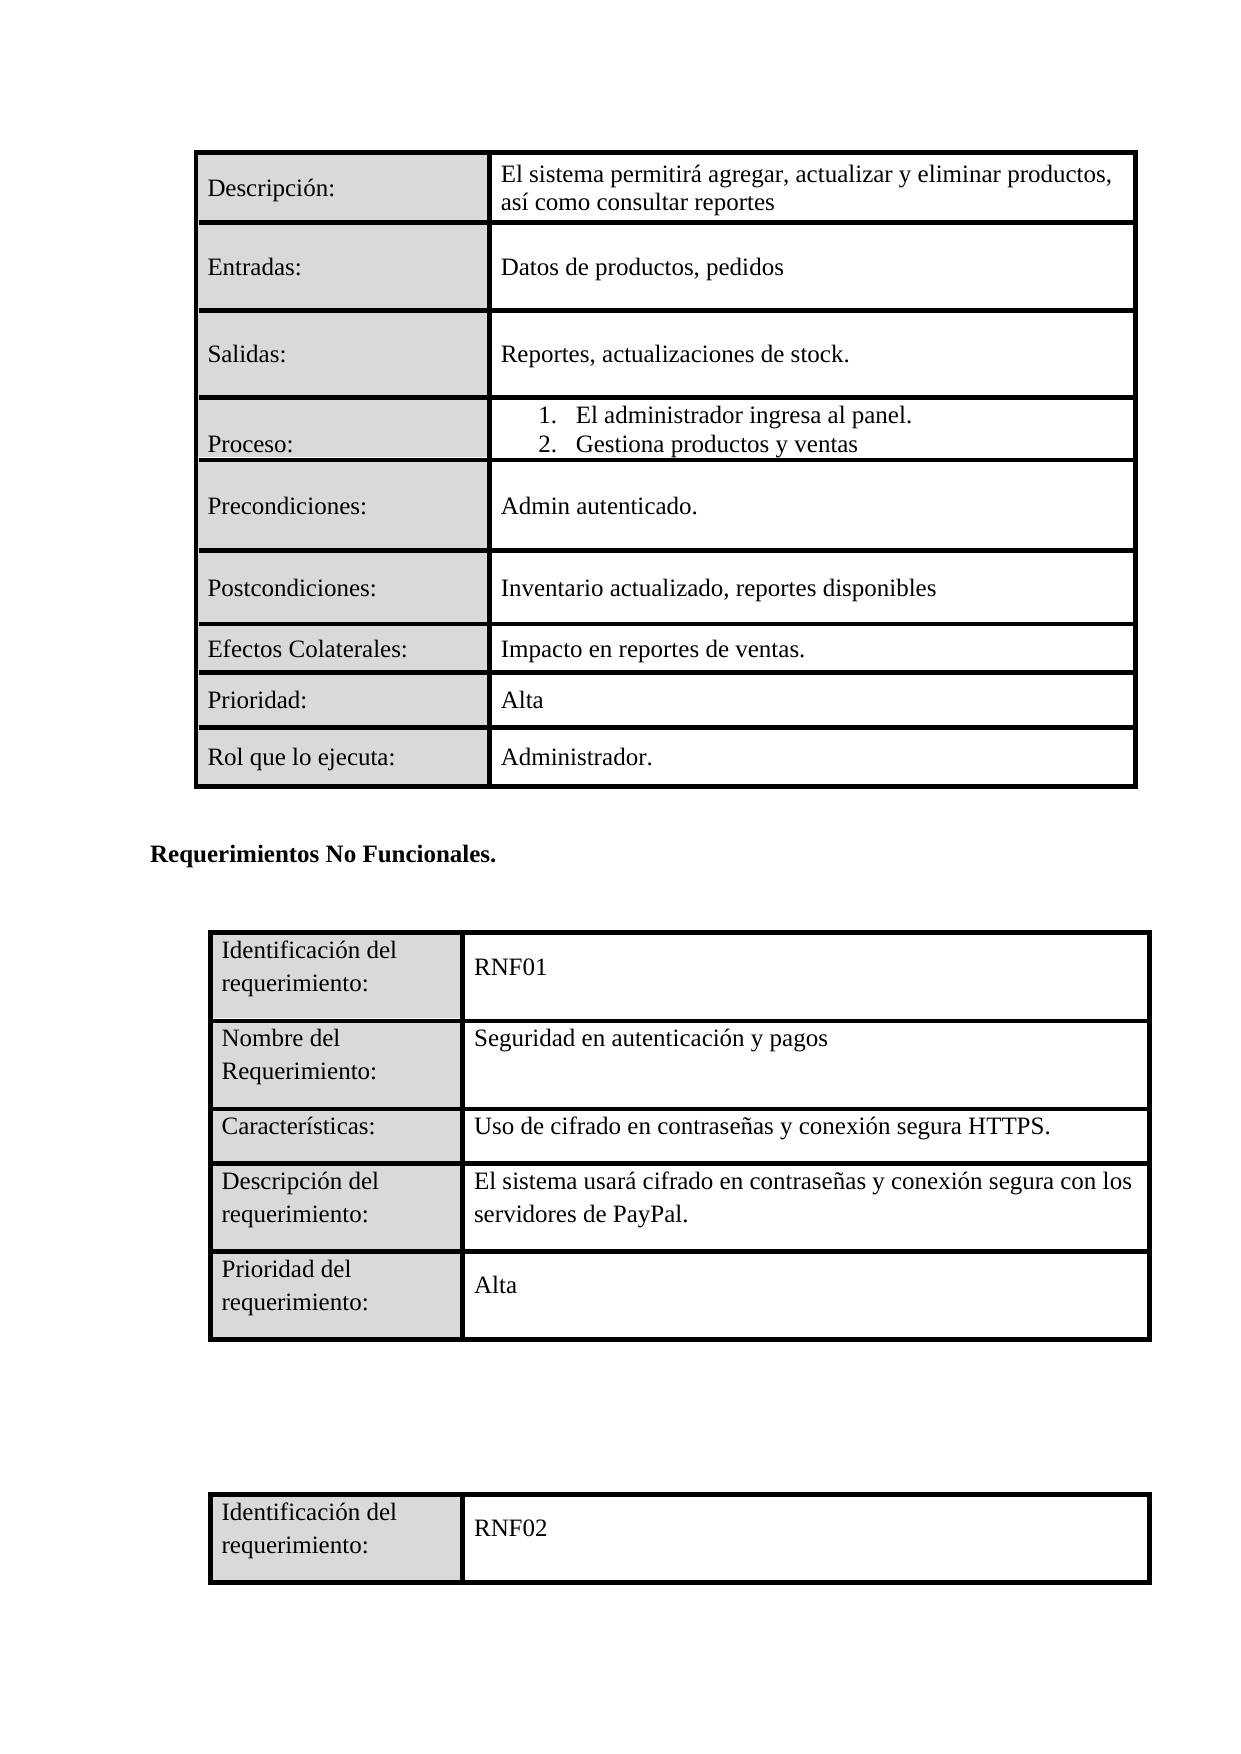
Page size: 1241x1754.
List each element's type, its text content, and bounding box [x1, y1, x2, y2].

table_cell Descripción del requerimiento: [213, 1166, 460, 1249]
table_cell El sistema permitirá agregar, actualizar y eliminar productos, así como consultar reportes [492, 155, 1133, 220]
table_cell Seguridad en autenticación y pagos [465, 1023, 1147, 1106]
table_cell Alta [465, 1254, 1147, 1337]
table_cell Rol que lo ejecuta: [198, 726, 487, 784]
table_cell Datos de productos, pedidos [492, 225, 1133, 308]
table_cell Descripción: [198, 155, 487, 220]
table_cell Postcondiciones: [198, 549, 487, 622]
table_cell Reportes, actualizaciones de stock. [492, 313, 1133, 395]
table_header Identificación del requerimiento: [213, 1497, 460, 1580]
table_cell Salidas: [198, 309, 487, 395]
table_header Identificación del requerimiento: [213, 935, 460, 1018]
table_cell Características: [213, 1111, 460, 1161]
table_cell Uso de cifrado en contraseñas y conexión segura HTTPS. [465, 1111, 1147, 1161]
table_cell Inventario actualizado, reportes disponibles [492, 553, 1133, 622]
table_cell Prioridad: [198, 671, 487, 725]
table_cell Impacto en reportes de ventas. [492, 626, 1133, 670]
table_cell Alta [492, 675, 1133, 725]
table_header RNF02 [465, 1497, 1147, 1580]
table_header RNF01 [465, 935, 1147, 1018]
table_cell Efectos Colaterales: [198, 623, 487, 670]
subtitle Requerimientos No Funcionales. [150, 839, 1090, 867]
table_cell Proceso: [198, 396, 487, 457]
table_cell Precondiciones: [198, 459, 487, 548]
table_cell Administrador. [492, 730, 1133, 784]
table_cell El sistema usará cifrado en contraseñas y conexión segura con los servidores de PayPal. [465, 1166, 1147, 1249]
table_cell Entradas: [198, 221, 487, 308]
table_cell El administrador ingresa al panel. Gestiona productos y ventas [492, 400, 1133, 457]
table_cell Prioridad del requerimiento: [213, 1254, 460, 1337]
table_cell Nombre del Requerimiento: [213, 1023, 460, 1106]
table_cell Admin autenticado. [492, 462, 1133, 548]
